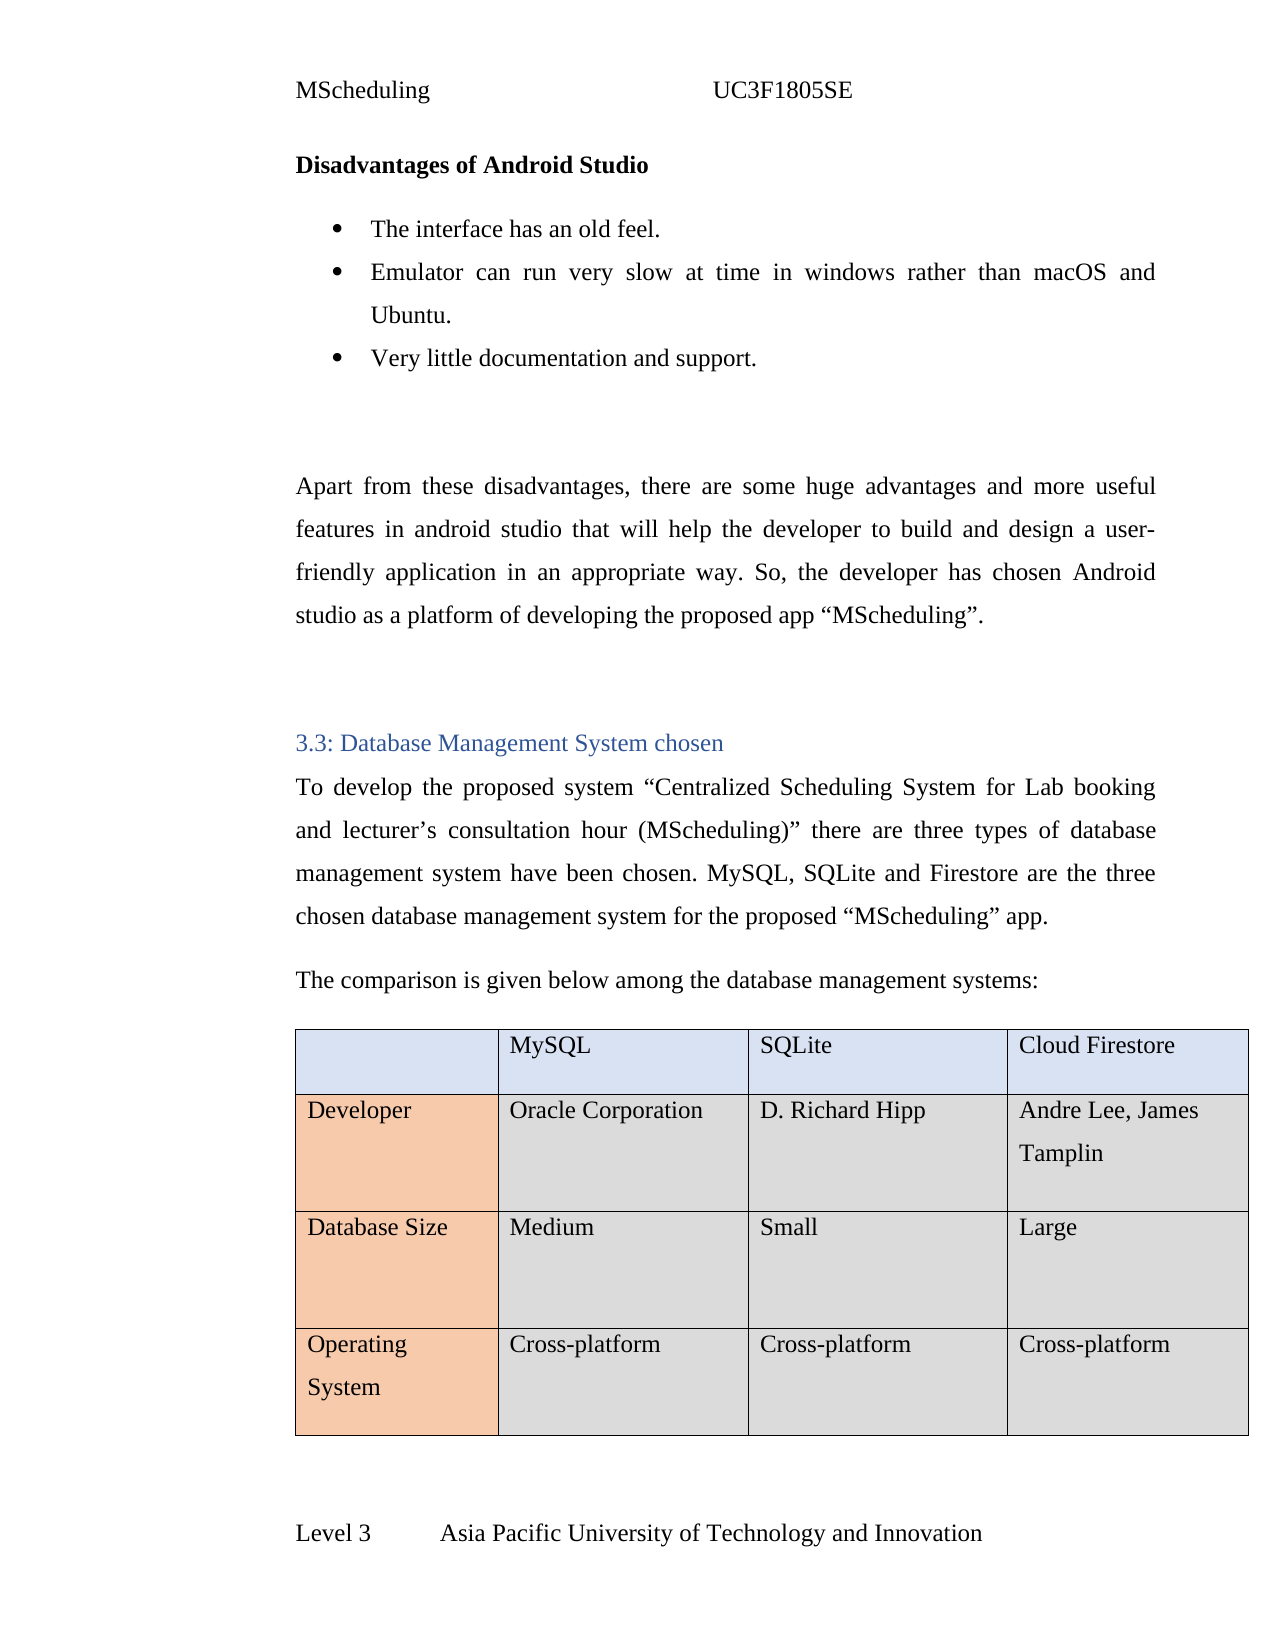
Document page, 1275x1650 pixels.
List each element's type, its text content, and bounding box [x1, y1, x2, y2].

table_cell Database Size [296, 1212, 498, 1328]
table_header Cloud Firestore [1008, 1030, 1248, 1094]
table_cell Developer [296, 1095, 498, 1211]
table_header SQLite [749, 1030, 1007, 1094]
table_cell Small [749, 1212, 1007, 1328]
text Disadvantages of Android Studio [295, 150, 1157, 179]
list Emulator can run very slow at time in windows rather than macOS and Ubuntu. [333, 257, 1157, 329]
table_cell Operating System [296, 1329, 498, 1435]
subtitle 3.3: Database Management System chosen [295, 728, 1157, 757]
table_header [296, 1030, 498, 1094]
table_cell Cross-platform [1008, 1329, 1248, 1435]
table_cell Large [1008, 1212, 1248, 1328]
table_cell Andre Lee, James Tamplin [1008, 1095, 1248, 1211]
table_header MySQL [499, 1030, 748, 1094]
text The comparison is given below among the database management systems: [295, 965, 1157, 994]
table_cell Oracle Corporation [499, 1095, 748, 1211]
table_cell D. Richard Hipp [749, 1095, 1007, 1211]
table_cell Cross-platform [499, 1329, 748, 1435]
list Very little documentation and support. [333, 343, 1157, 372]
table_cell Medium [499, 1212, 748, 1328]
list The interface has an old feel. [333, 214, 1157, 243]
table_cell Cross-platform [749, 1329, 1007, 1435]
text Apart from these disadvantages, there are some huge advantages and more useful features in android studio that will help the developer to build and design a user-friendly application in an appropriate way. So, the developer has chosen Android studio as a platform of developing the proposed app “MScheduling”. [295, 471, 1157, 629]
text To develop the proposed system “Centralized Scheduling System for Lab booking and lecturer’s consultation hour (MScheduling)” there are three types of database management system have been chosen. MySQL, SQLite and Firestore are the three chosen database management system for the proposed “MScheduling” app. [295, 772, 1157, 930]
